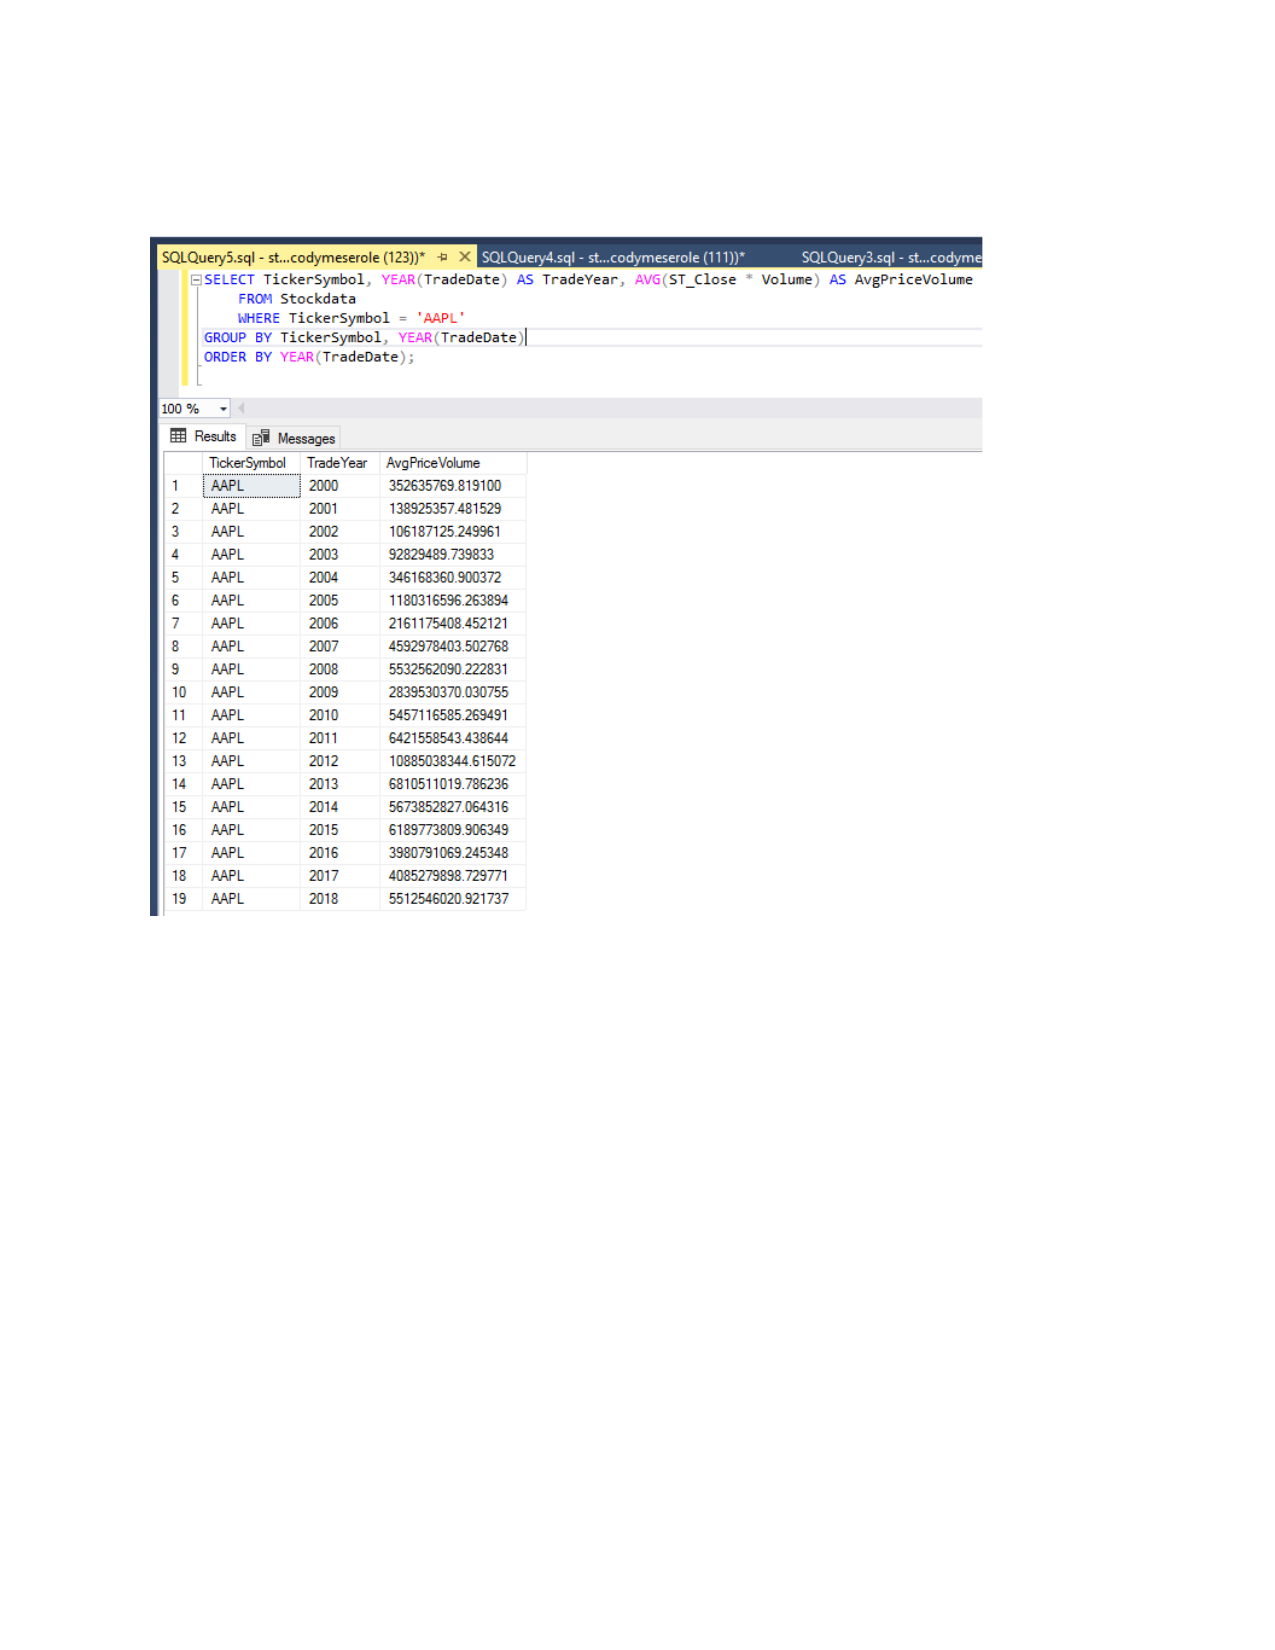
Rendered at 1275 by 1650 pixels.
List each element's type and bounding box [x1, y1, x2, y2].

picture [150, 236, 983, 916]
